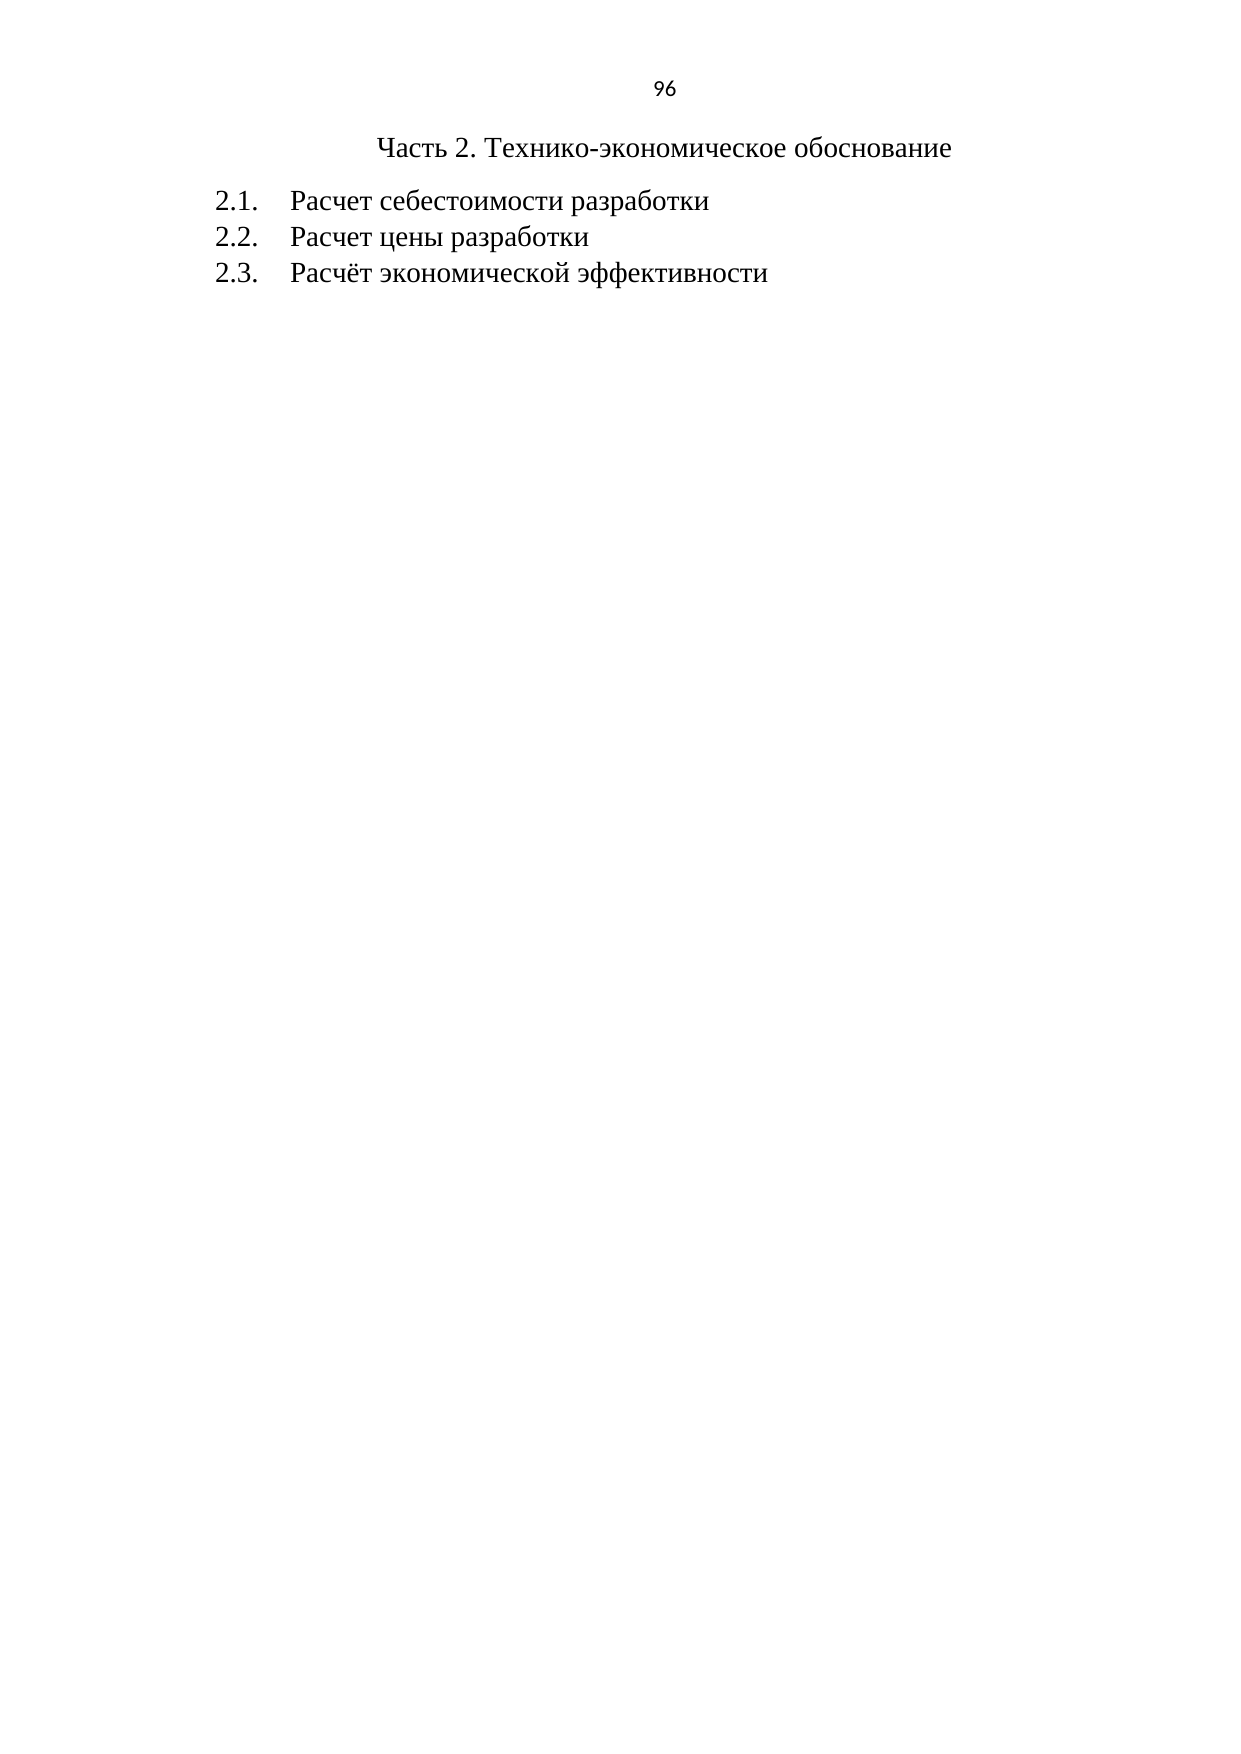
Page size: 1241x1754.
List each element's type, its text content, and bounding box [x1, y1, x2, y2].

list Расчет себестоимости разработки [215, 183, 1152, 216]
text Часть 2. Технико-экономическое обоснование [177, 130, 1152, 163]
list Расчет цены разработки [215, 219, 1152, 252]
list Расчёт экономической эффективности [215, 255, 1152, 288]
